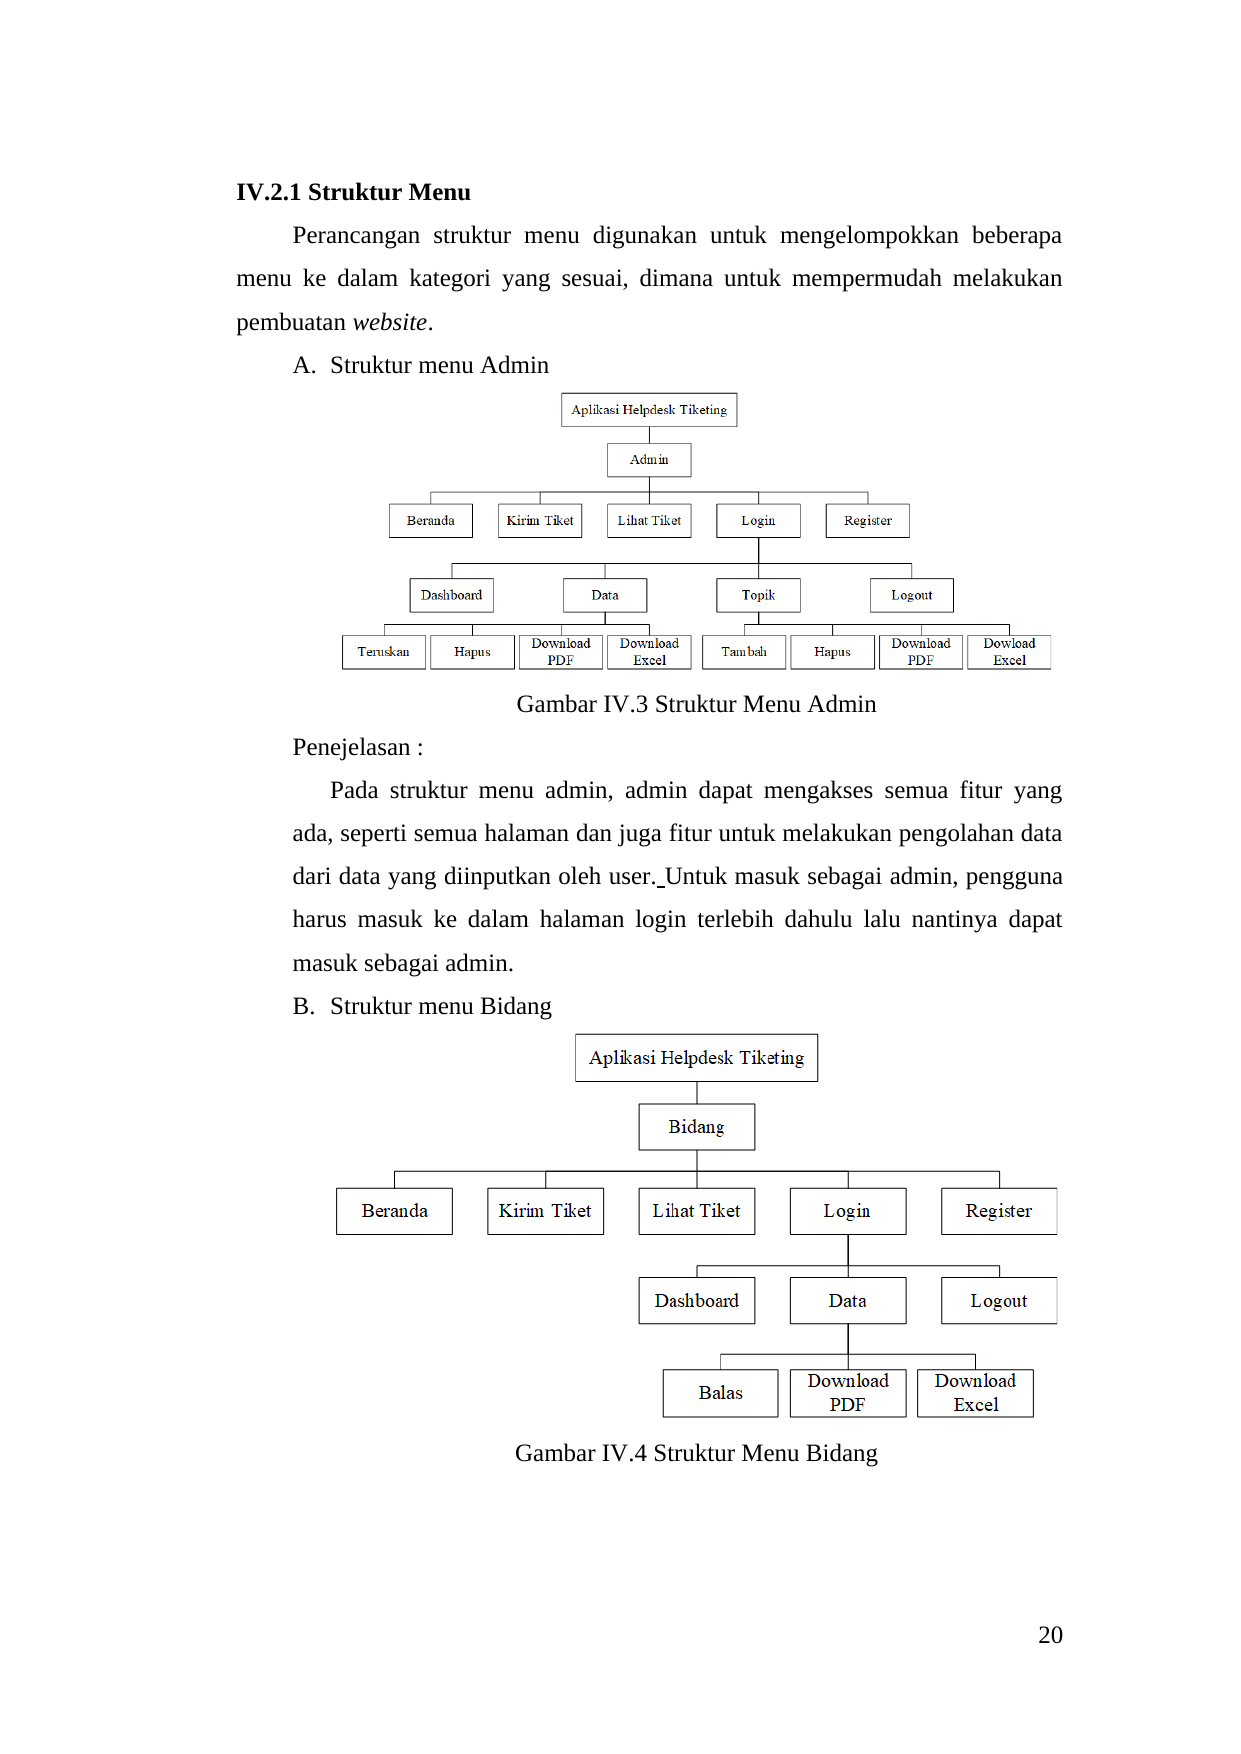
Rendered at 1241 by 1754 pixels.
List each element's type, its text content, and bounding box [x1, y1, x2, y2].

text Penejelasan : [292, 732, 1063, 761]
picture [335, 1033, 1058, 1425]
list Struktur menu Admin [292, 350, 1063, 378]
text Pada struktur menu admin, admin dapat mengakses semua fitur yang ada, seperti semua halaman dan juga fitur untuk melakukan pengolahan data dari data yang diinputkan oleh user. Untuk masuk sebagai admin, pengguna harus masuk ke dalam halaman login terlebih dahulu lalu nantinya dapat masuk sebagai admin. [292, 775, 1063, 976]
picture [341, 392, 1052, 675]
text Perancangan struktur menu digunakan untuk mengelompokkan beberapa menu ke dalam kategori yang sesuai, dimana untuk mempermudah melakukan pembuatan website. [236, 220, 1063, 335]
subtitle Struktur Menu [236, 177, 1063, 206]
subtitle Struktur Menu Bidang [330, 1438, 1063, 1467]
subtitle Struktur Menu Admin [330, 689, 1063, 718]
list Struktur menu Bidang [292, 991, 1063, 1019]
